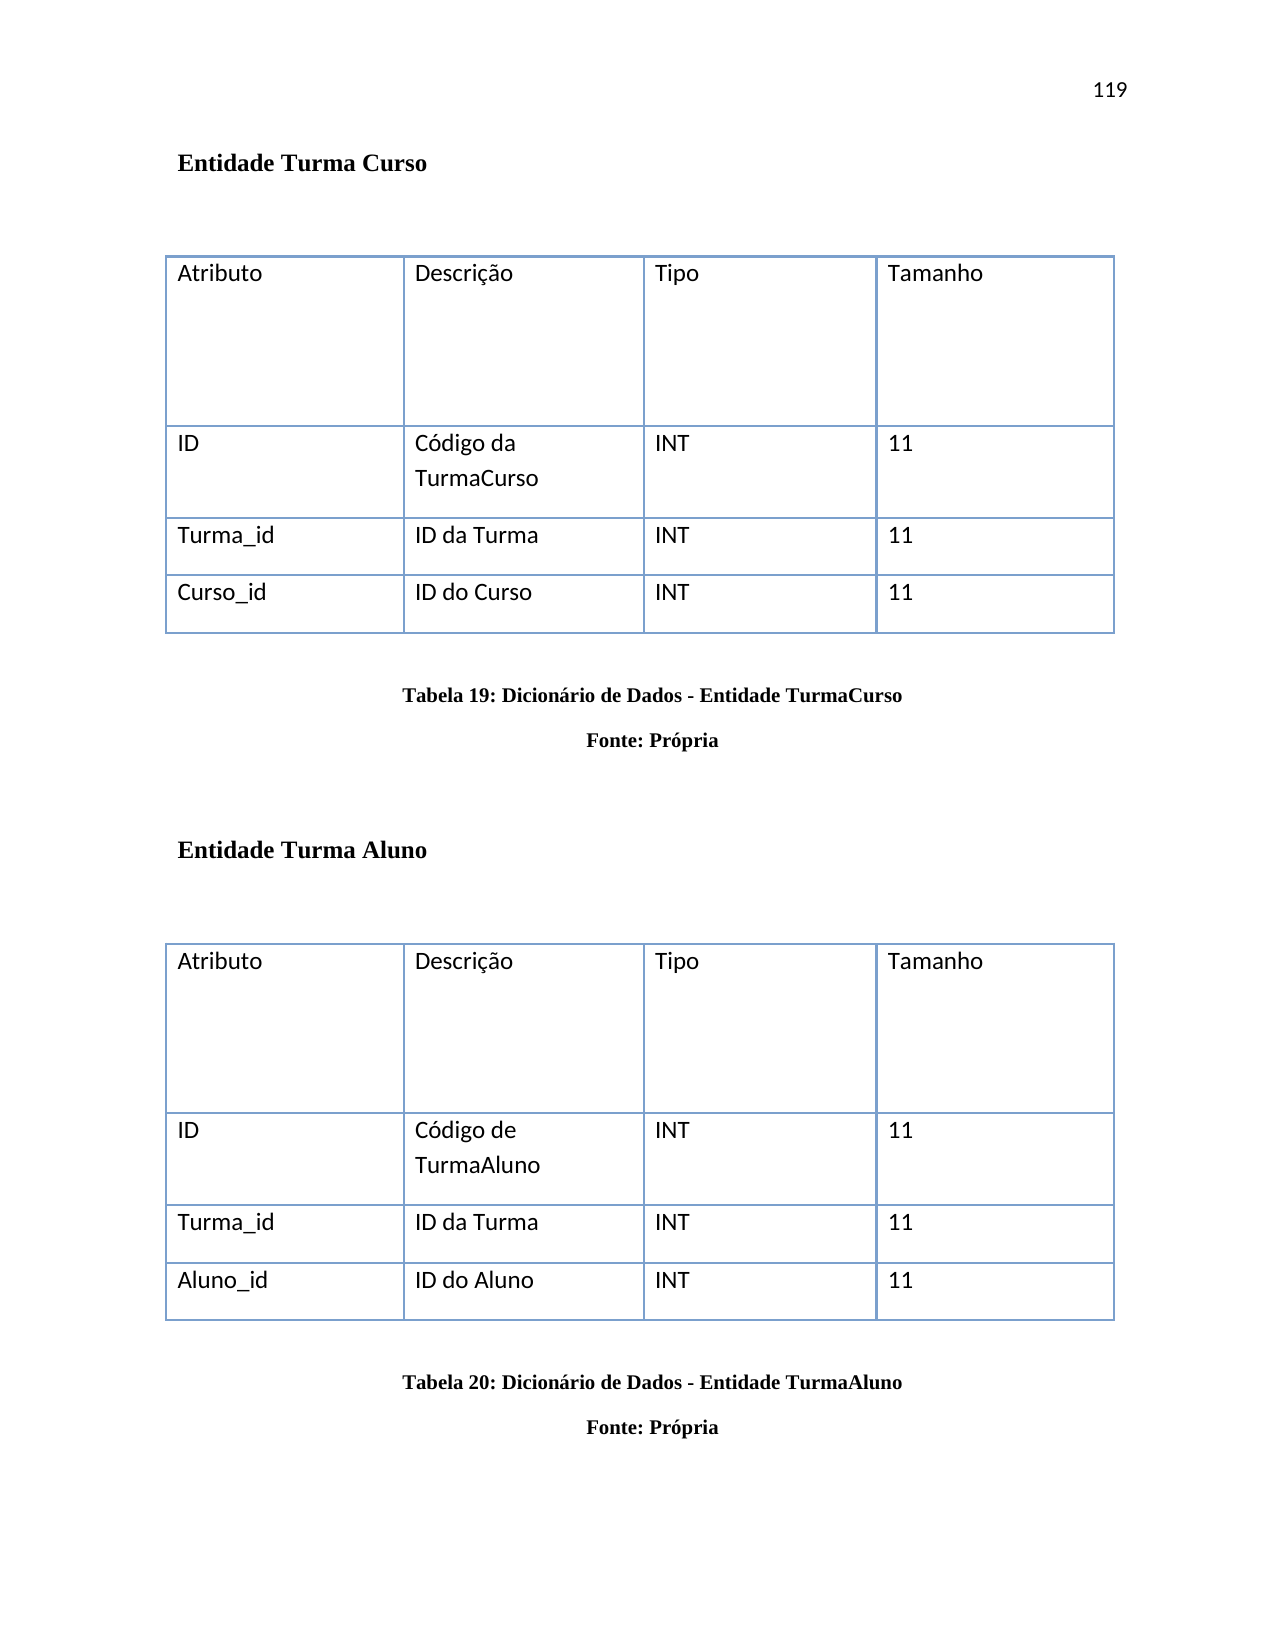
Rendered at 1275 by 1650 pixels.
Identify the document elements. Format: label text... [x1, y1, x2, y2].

table_cell Código de TurmaAluno [405, 1114, 643, 1204]
table_cell Turma_id [167, 1206, 403, 1262]
text Entidade Turma Curso [177, 148, 1127, 176]
table_cell INT [645, 1206, 875, 1262]
text Fonte: Própria [177, 727, 1127, 752]
table_header Tamanho [878, 258, 1113, 425]
table_cell 11 [878, 1206, 1113, 1262]
text Tabela 19: Dicionário de Dados - Entidade TurmaCurso [177, 683, 1127, 707]
table_cell Código da TurmaCurso [405, 427, 643, 517]
table_cell INT [645, 1114, 875, 1204]
table_cell ID da Turma [405, 1206, 643, 1262]
text Tabela 20: Dicionário de Dados - Entidade TurmaAluno [177, 1370, 1127, 1394]
table_cell ID [167, 1114, 403, 1204]
table_cell INT [645, 427, 875, 517]
table_cell 11 [878, 576, 1113, 632]
table_header Tipo [645, 945, 875, 1112]
table_header Atributo [167, 945, 403, 1112]
table_cell ID [167, 427, 403, 517]
table_cell INT [645, 519, 875, 574]
table_cell 11 [878, 1114, 1113, 1204]
table_cell INT [645, 1264, 875, 1319]
table_cell 11 [878, 427, 1113, 517]
text Entidade Turma Aluno [177, 835, 1127, 864]
table_header Descrição [405, 945, 643, 1112]
table_cell Aluno_id [167, 1264, 403, 1319]
table_header Tipo [645, 258, 875, 425]
table_cell INT [645, 576, 875, 632]
table_cell Turma_id [167, 519, 403, 574]
text Fonte: Própria [177, 1415, 1127, 1439]
table_header Atributo [167, 258, 403, 425]
table_cell ID da Turma [405, 519, 643, 574]
table_header Descrição [405, 258, 643, 425]
table_cell ID do Aluno [405, 1264, 643, 1319]
table_cell 11 [878, 1264, 1113, 1319]
table_cell Curso_id [167, 576, 403, 632]
table_cell 11 [878, 519, 1113, 574]
table_header Tamanho [878, 945, 1113, 1112]
table_cell ID do Curso [405, 576, 643, 632]
